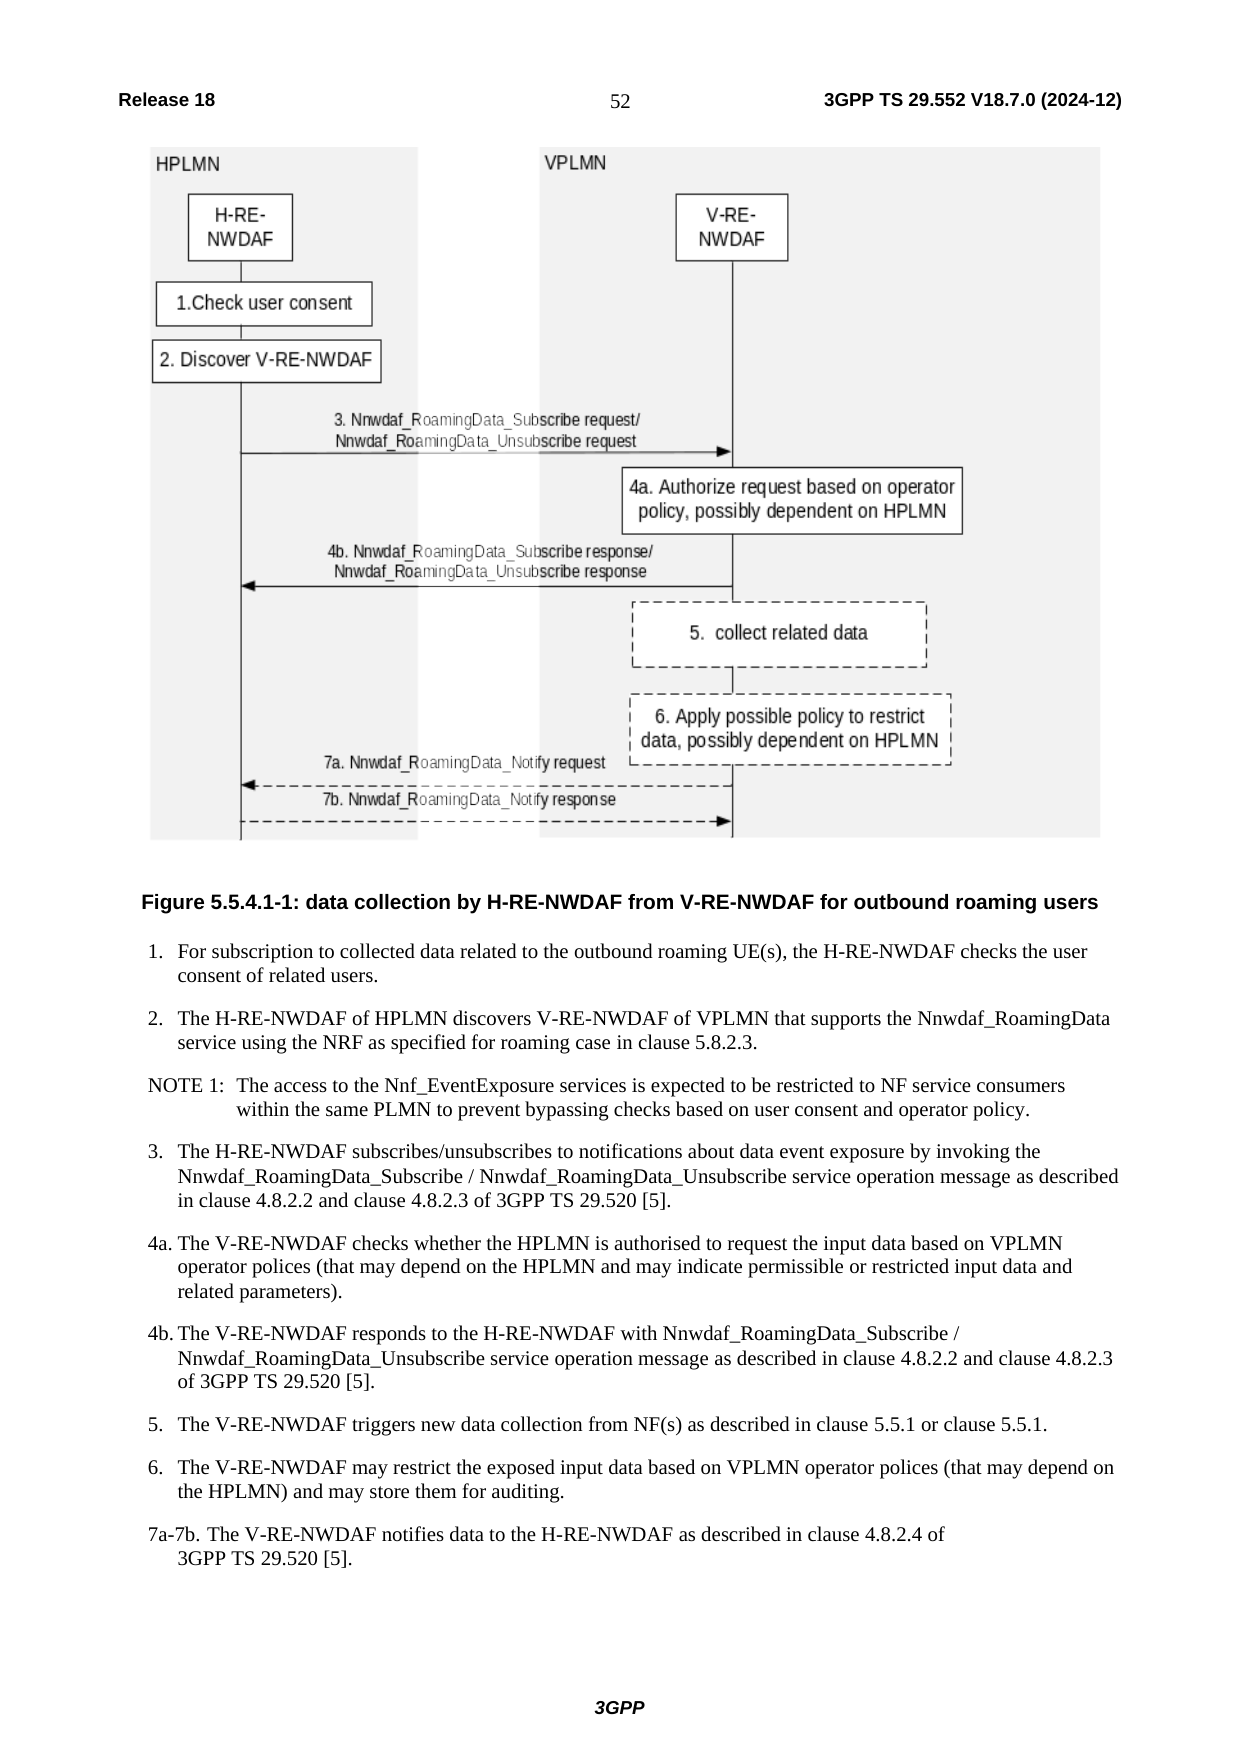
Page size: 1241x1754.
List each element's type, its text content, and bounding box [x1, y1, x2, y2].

text Figure 5.5.4.1-1: data collection by H-RE-NWDAF from V-RE-NWDAF for outbound roaming users [118, 890, 1122, 914]
text 4b. The V-RE-NWDAF responds to the H-RE-NWDAF with Nnwdaf_RoamingData_Subscribe / Nnwdaf_RoamingData_Unsubscribe service operation message as described in clause 4.8.2.2 and clause 4.8.2.3 of 3GPP TS 29.520 [5]. [148, 1321, 1122, 1393]
text 4a. The V-RE-NWDAF checks whether the HPLMN is authorised to request the input data based on VPLMN operator polices (that may depend on the HPLMN and may indicate permissible or restricted input data and related parameters). [148, 1230, 1122, 1303]
text 2. The H-RE-NWDAF of HPLMN discovers V-RE-NWDAF of VPLMN that supports the Nnwdaf_RoamingData service using the NRF as specified for roaming case in clause 5.8.2.3. [148, 1006, 1122, 1054]
text 3. The H-RE-NWDAF subscribes/unsubscribes to notifications about data event exposure by invoking the Nnwdaf_RoamingData_Subscribe / Nnwdaf_RoamingData_Unsubscribe service operation message as described in clause 4.8.2.2 and clause 4.8.2.3 of 3GPP TS 29.520 [5]. [148, 1139, 1122, 1212]
text NOTE 1: The access to the Nnf_EventExposure services is expected to be restricted to NF service consumers within the same PLMN to prevent bypassing checks based on user consent and operator policy. [148, 1073, 1122, 1121]
text 5. The V-RE-NWDAF triggers new data collection from NF(s) as described in clause 5.5.1 or clause 5.5.1. [148, 1412, 1122, 1436]
text 7a-7b. The V-RE-NWDAF notifies data to the H-RE-NWDAF as described in clause 4.8.2.4 of 3GPP TS 29.520 [5]. [148, 1522, 1122, 1570]
text 6. The V-RE-NWDAF may restrict the exposed input data based on VPLMN operator polices (that may depend on the HPLMN) and may store them for auditing. [148, 1455, 1122, 1503]
text 1. For subscription to collected data related to the outbound roaming UE(s), the H-RE-NWDAF checks the user consent of related users. [148, 939, 1122, 987]
